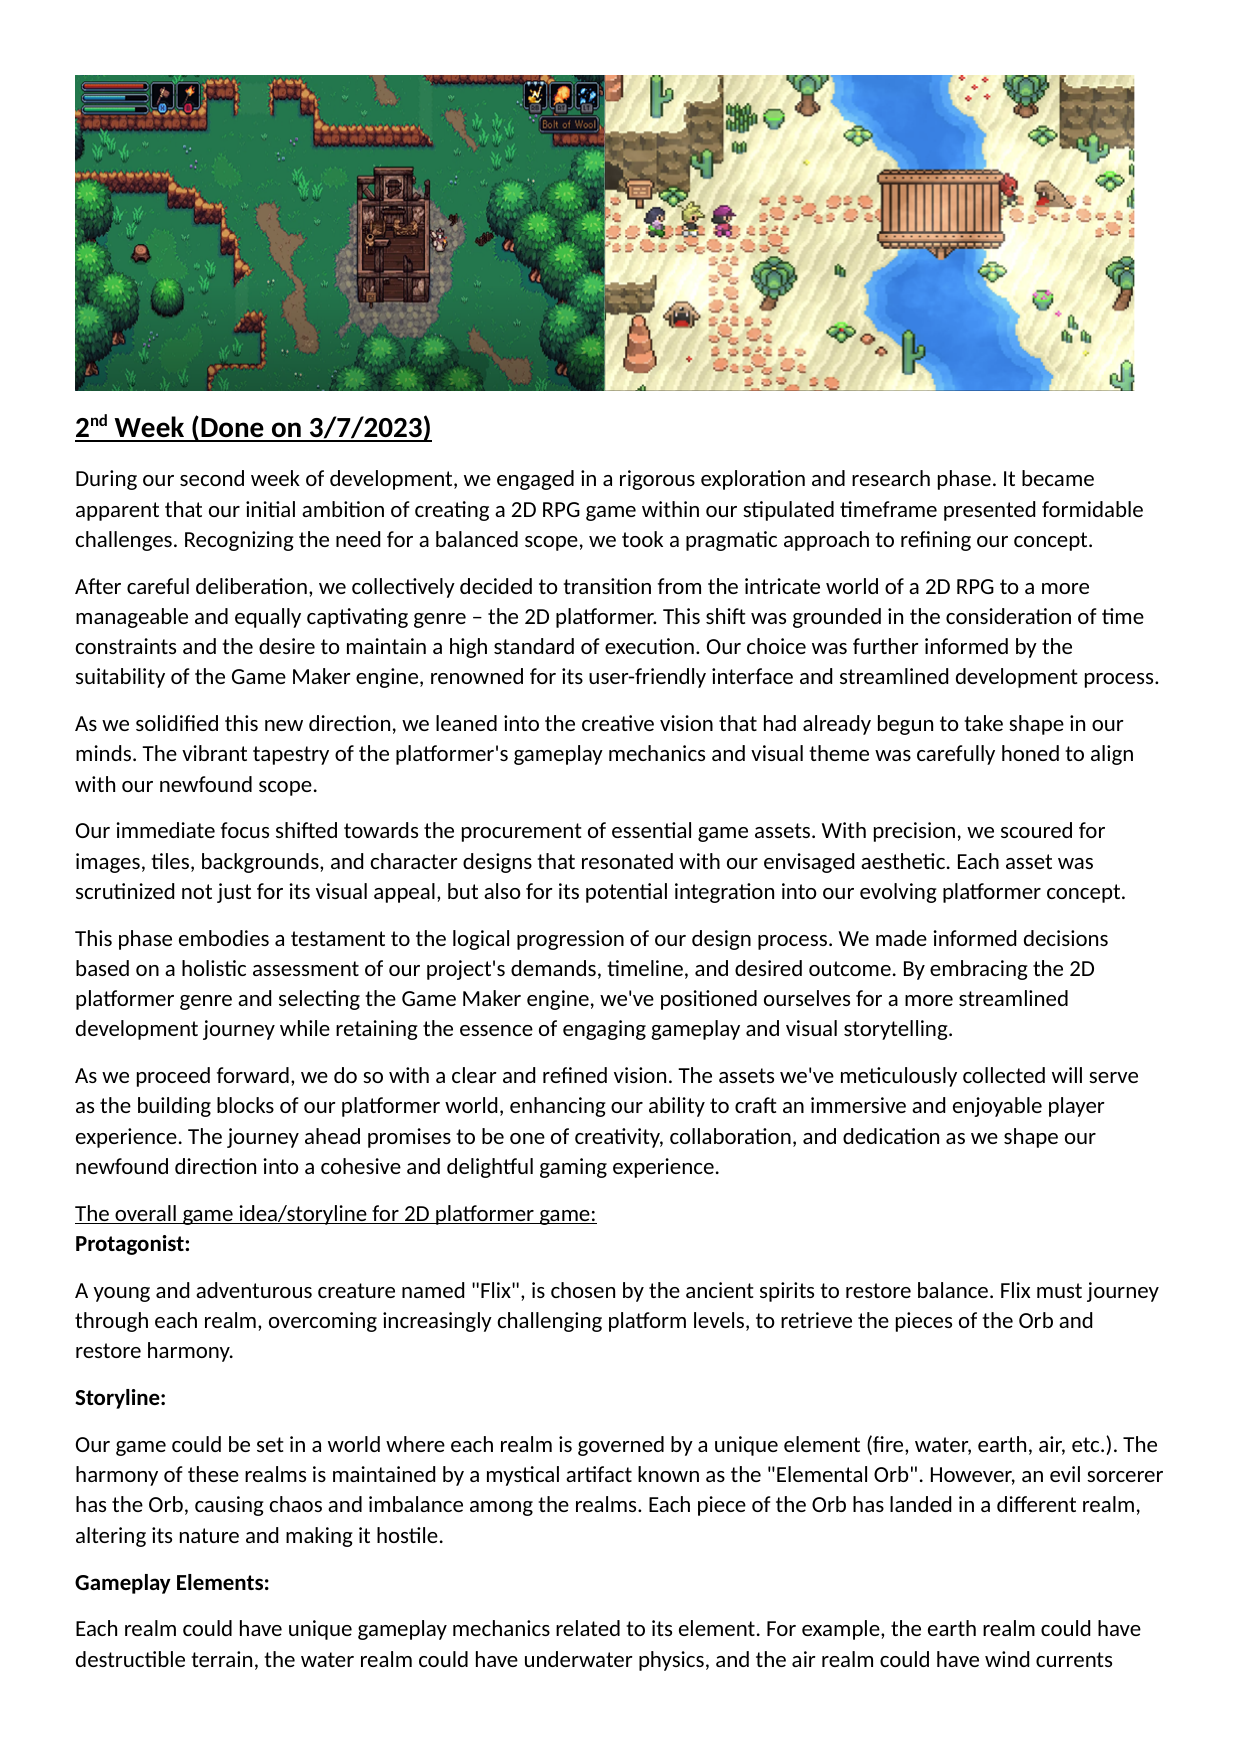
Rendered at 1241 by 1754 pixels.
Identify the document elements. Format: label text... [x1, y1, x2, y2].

text This phase embodies a testament to the logical progression of our design process. We made informed decisions based on a holistic assessment of our project's demands, timeline, and desired outcome. By embracing the 2D platformer genre and selecting the Game Maker engine, we've positioned ourselves for a more streamlined development journey while retaining the essence of engaging gameplay and visual storytelling. [75, 924, 1165, 1043]
text Gameplay Elements: [75, 1568, 1165, 1596]
text Our immediate focus shifted towards the procurement of essential game assets. With precision, we scoured for images, tiles, backgrounds, and character designs that resonated with our envisaged aesthetic. Each asset was scrutinized not just for its visual appeal, but also for its potential integration into our evolving platformer concept. [75, 817, 1165, 905]
text 2nd Week (Done on 3/7/2023) [75, 409, 1165, 445]
text A young and adventurous creature named "Flix", is chosen by the ancient spirits to restore balance. Flix must journey through each realm, overcoming increasingly challenging platform levels, to retrieve the pieces of the Orb and restore harmony. [75, 1276, 1165, 1364]
text Storyline: [75, 1383, 1165, 1411]
text Our game could be set in a world where each realm is governed by a unique element (fire, water, earth, air, etc.). The harmony of these realms is maintained by a mystical artifact known as the "Elemental Orb". However, an evil sorcerer has the Orb, causing chaos and imbalance among the realms. Each piece of the Orb has landed in a different realm, altering its nature and making it hostile. [75, 1430, 1165, 1549]
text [75, 1614, 1165, 1673]
text As we proceed forward, we do so with a clear and refined vision. The assets we've meticulously collected will serve as the building blocks of our platformer world, enhancing our ability to craft an immersive and enjoyable player experience. The journey ahead promises to be one of creativity, collaboration, and dedication as we shape our newfound direction into a cohesive and delightful gaming experience. [75, 1061, 1165, 1180]
text As we solidified this new direction, we leaned into the creative vision that had already begun to take shape in our minds. The vibrant tapestry of the platformer's gameplay mechanics and visual theme was carefully honed to align with our newfound scope. [75, 709, 1165, 798]
text The overall game idea/storyline for 2D platformer game: Protagonist: [75, 1199, 1165, 1257]
text After careful deliberation, we collectively decided to transition from the intricate world of a 2D RPG to a more manageable and equally captivating genre – the 2D platformer. This shift was grounded in the consideration of time constraints and the desire to maintain a high standard of execution. Our choice was further informed by the suitability of the Game Maker engine, renowned for its user-friendly interface and streamlined development process. [75, 572, 1165, 691]
picture [75, 75, 1135, 391]
text During our second week of development, we engaged in a rigorous exploration and research phase. It became apparent that our initial ambition of creating a 2D RPG game within our stipulated timeframe presented formidable challenges. Recognizing the need for a balanced scope, we took a pragmatic approach to refining our concept. [75, 464, 1165, 553]
